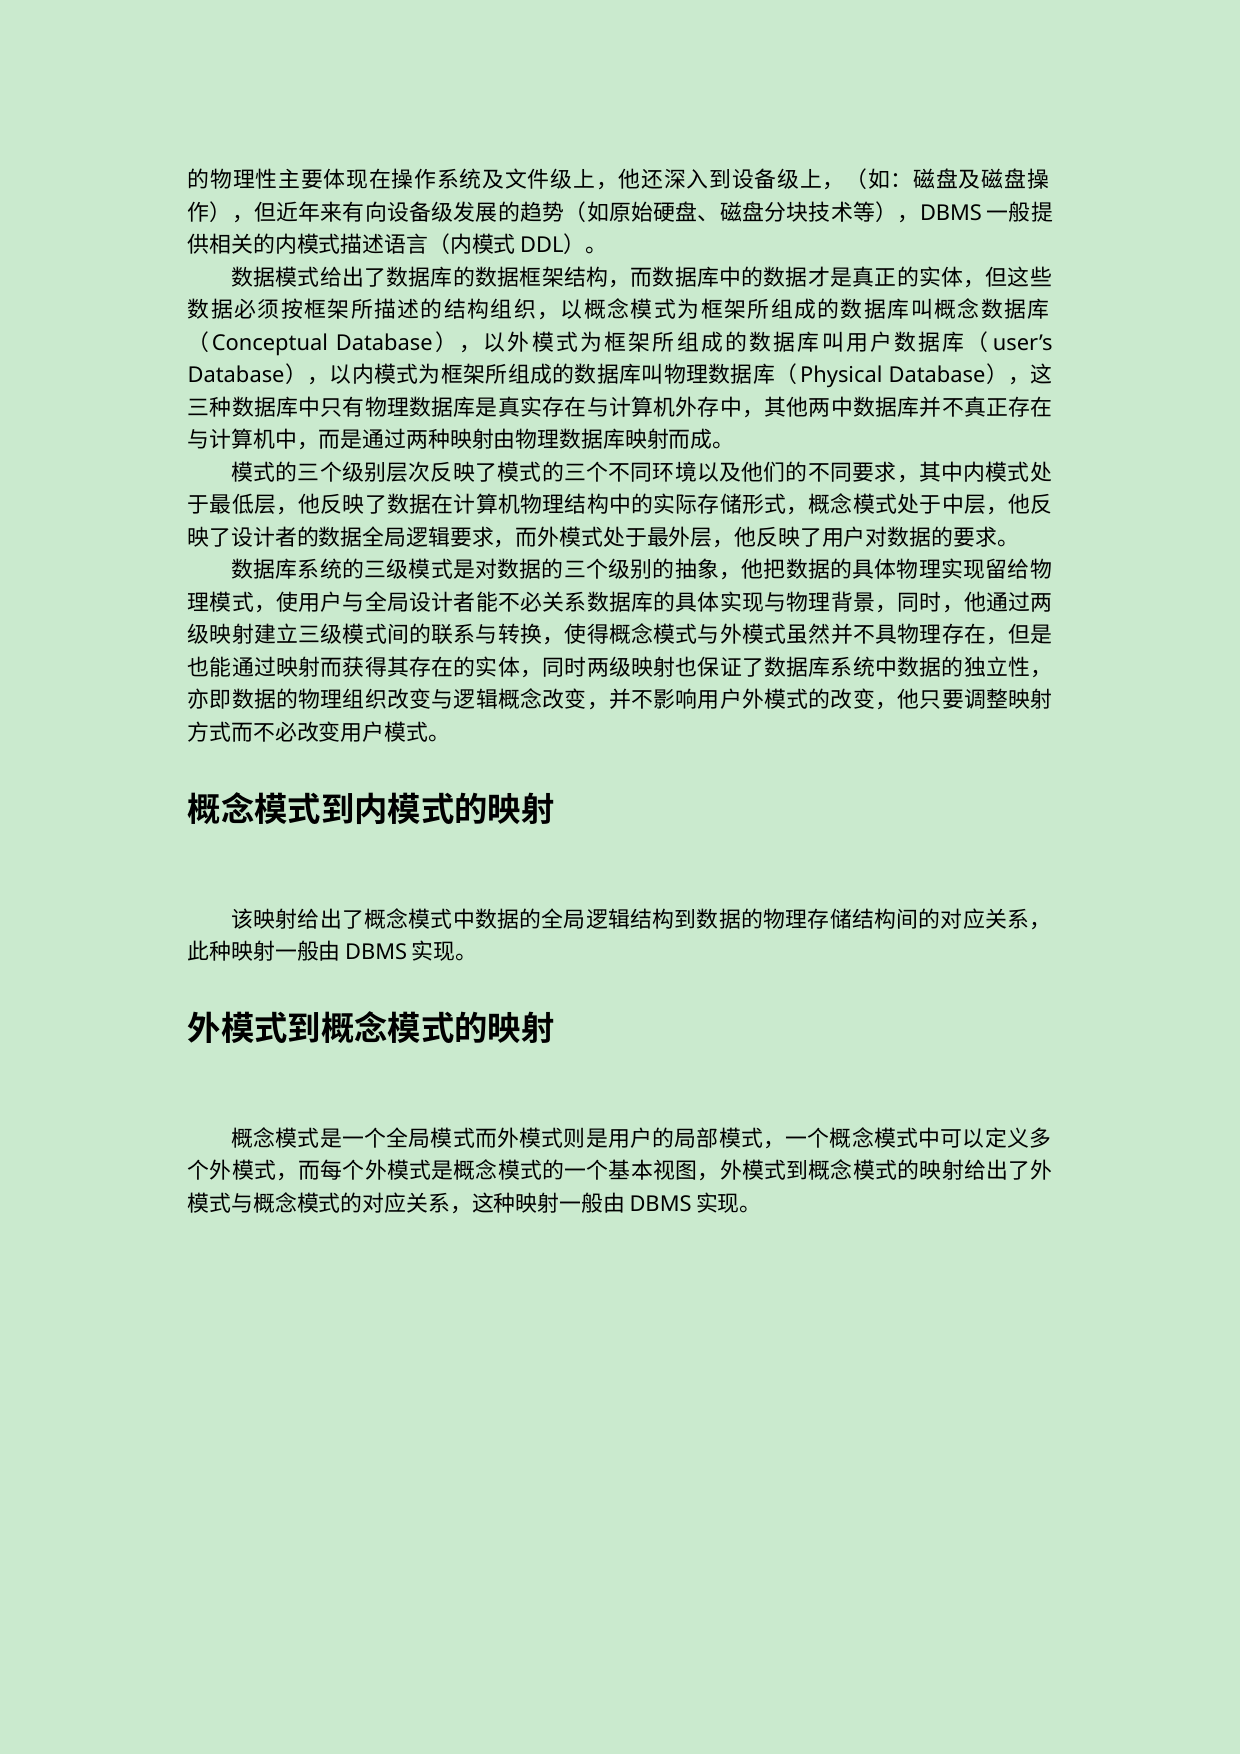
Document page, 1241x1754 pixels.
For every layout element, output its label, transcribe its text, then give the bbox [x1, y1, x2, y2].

text 概念模式是一个全局模式而外模式则是用户的局部模式，一个概念模式中可以定义多个外模式，而每个外模式是概念模式的一个基本视图，外模式到概念模式的映射给出了外模式与概念模式的对应关系，这种映射一般由DBMS实现。 [187, 1121, 1053, 1218]
subtitle 外模式到概念模式的映射 [187, 993, 1053, 1058]
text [187, 162, 1053, 259]
text 该映射给出了概念模式中数据的全局逻辑结构到数据的物理存储结构间的对应关系，此种映射一般由DBMS实现。 [187, 901, 1053, 966]
text 数据模式给出了数据库的数据框架结构，而数据库中的数据才是真正的实体，但这些数据必须按框架所描述的结构组织，以概念模式为框架所组成的数据库叫概念数据库（Conceptual Database），以外模式为框架所组成的数据库叫用户数据库（user’s Database），以内模式为框架所组成的数据库叫物理数据库（Physical Database），这三种数据库中只有物理数据库是真实存在与计算机外存中，其他两中数据库并不真正存在与计算机中，而是通过两种映射由物理数据库映射而成。 [187, 259, 1053, 454]
subtitle 概念模式到内模式的映射 [187, 774, 1053, 839]
text 模式的三个级别层次反映了模式的三个不同环境以及他们的不同要求，其中内模式处于最低层，他反映了数据在计算机物理结构中的实际存储形式，概念模式处于中层，他反映了设计者的数据全局逻辑要求，而外模式处于最外层，他反映了用户对数据的要求。 [187, 454, 1053, 552]
text 数据库系统的三级模式是对数据的三个级别的抽象，他把数据的具体物理实现留给物理模式，使用户与全局设计者能不必关系数据库的具体实现与物理背景，同时，他通过两级映射建立三级模式间的联系与转换，使得概念模式与外模式虽然并不具物理存在，但是也能通过映射而获得其存在的实体，同时两级映射也保证了数据库系统中数据的独立性，亦即数据的物理组织改变与逻辑概念改变，并不影响用户外模式的改变，他只要调整映射方式而不必改变用户模式。 [187, 552, 1053, 747]
